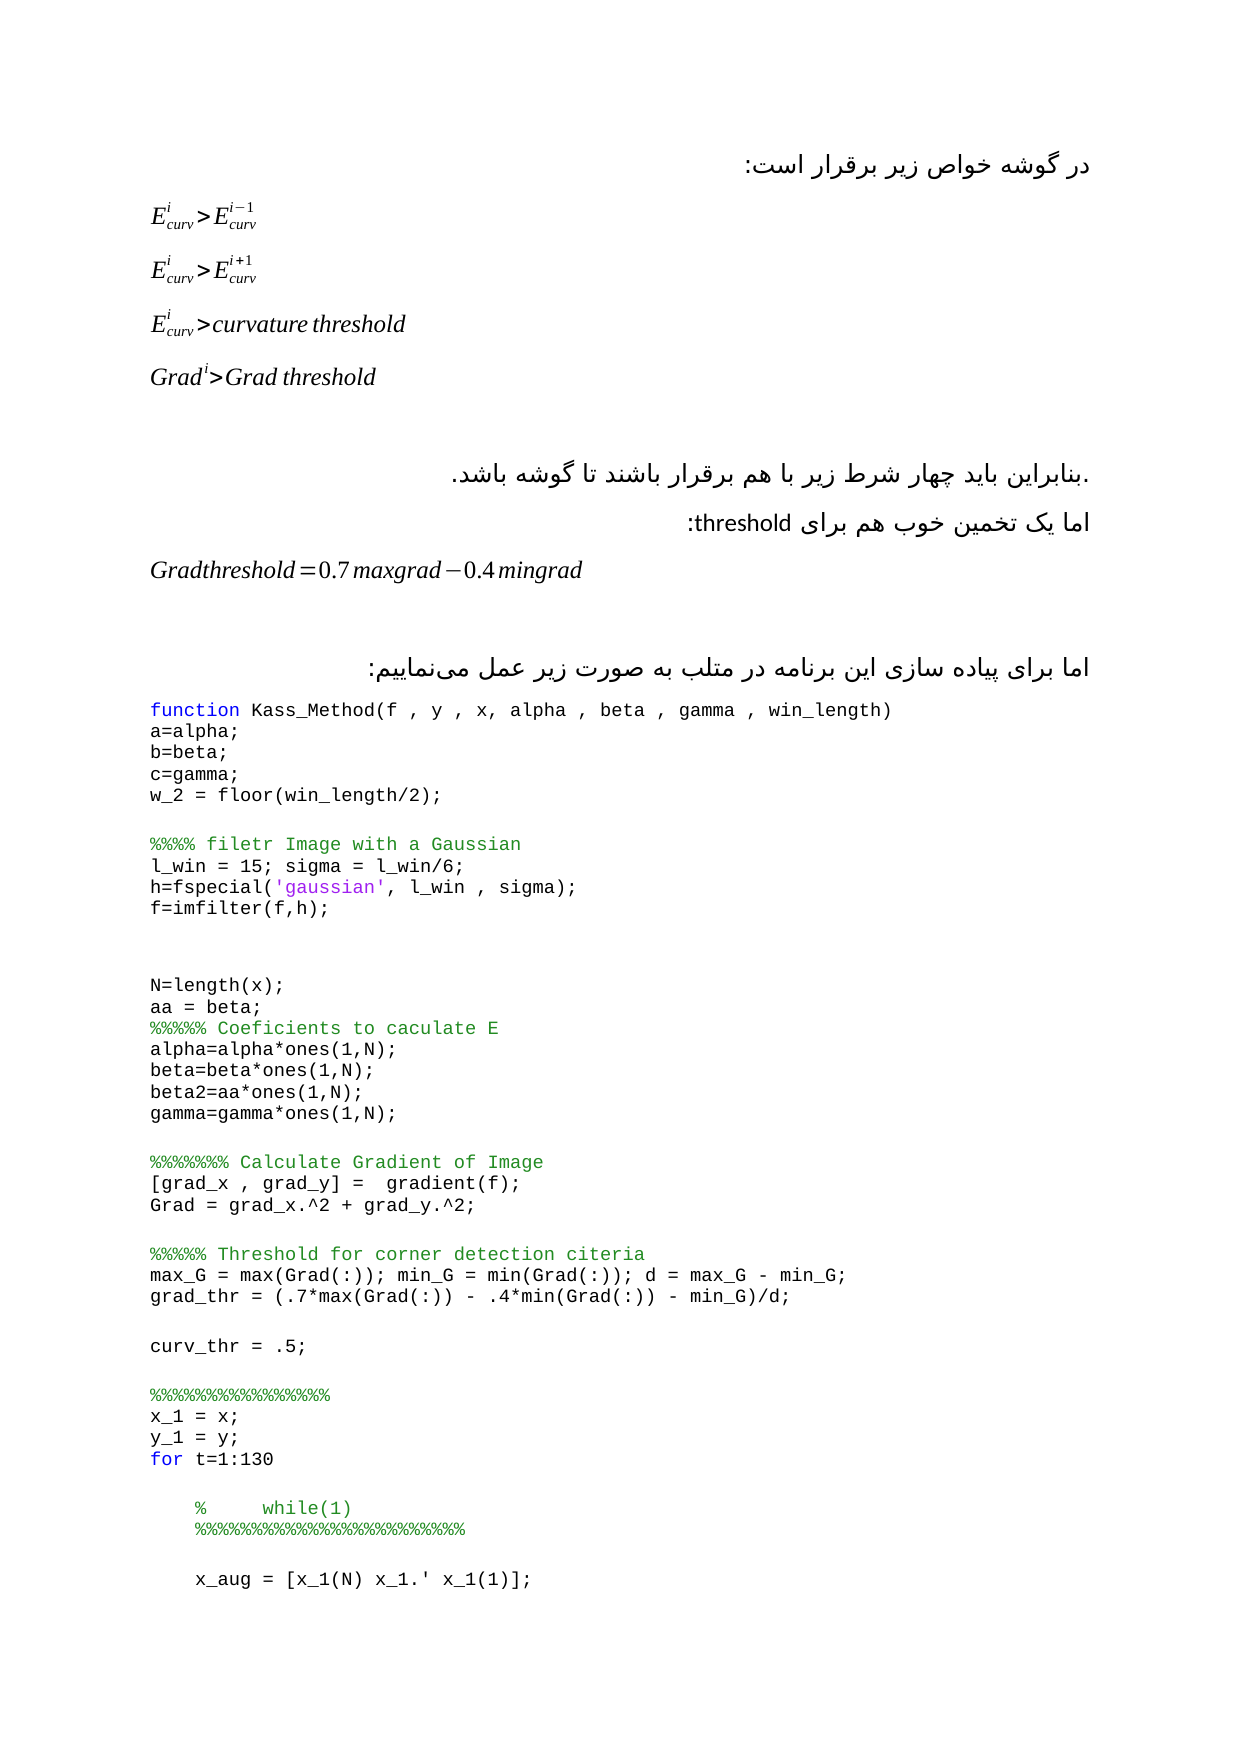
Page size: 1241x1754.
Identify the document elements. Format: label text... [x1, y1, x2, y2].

text [grad_x , grad_y] = gradient(f); [150, 1174, 1090, 1195]
text max_G = max(Grad(:)); min_G = min(Grad(:)); d = max_G - min_G; [150, 1266, 1090, 1287]
text f=imfilter(f,h); [150, 899, 1090, 920]
text %%%% filetr Image with a Gaussian [150, 835, 1090, 856]
text c=gamma; [150, 764, 1090, 786]
text aa = beta; [150, 997, 1090, 1019]
text % while(1) [150, 1499, 1090, 1520]
text gamma=gamma*ones(1,N); [150, 1104, 1090, 1125]
text y_1 = y; [150, 1428, 1090, 1449]
text for t=1:130 [150, 1449, 1090, 1471]
text beta2=aa*ones(1,N); [150, 1082, 1090, 1104]
text %%%%%%%%%%%%%%%%%%%%%%%% [150, 1520, 1090, 1541]
text %%%%%%%%%%%%%%%% [150, 1386, 1090, 1407]
text grad_thr = (.7*max(Grad(:)) - .4*min(Grad(:)) - min_G)/d; [150, 1287, 1090, 1308]
text b=beta; [150, 743, 1090, 764]
text در گوشه خواص زیر برقرار است: [150, 150, 1090, 179]
text x_aug = [x_1(N) x_1.' x_1(1)]; [150, 1569, 1090, 1591]
text %%%%% Threshold for corner detection citeria [150, 1245, 1090, 1266]
text a=alpha; [150, 722, 1090, 743]
text l_win = 15; sigma = l_win/6; [150, 856, 1090, 878]
text function Kass_Method(f , y , x, alpha , beta , gamma , win_length) [150, 701, 1090, 722]
text .بنابراین باید چهار شرط زیر با هم برقرار باشند تا گوشه باشد. [150, 459, 1090, 488]
text اما برای پیاده سازی این برنامه در متلب به صورت زیر عمل می‌نماییم: [150, 653, 1090, 682]
text اما یک تخمین خوب هم برای threshold: [150, 507, 1090, 538]
text x_1 = x; [150, 1407, 1090, 1428]
text curv_thr = .5; [150, 1336, 1090, 1358]
text h=fspecial('gaussian', l_win , sigma); [150, 878, 1090, 899]
text beta=beta*ones(1,N); [150, 1061, 1090, 1082]
text N=length(x); [150, 976, 1090, 997]
text %%%%%%% Calculate Gradient of Image [150, 1153, 1090, 1174]
text w_2 = floor(win_length/2); [150, 786, 1090, 807]
text Grad = grad_x.^2 + grad_y.^2; [150, 1195, 1090, 1217]
text %%%%% Coeficients to caculate E [150, 1019, 1090, 1040]
text alpha=alpha*ones(1,N); [150, 1040, 1090, 1061]
